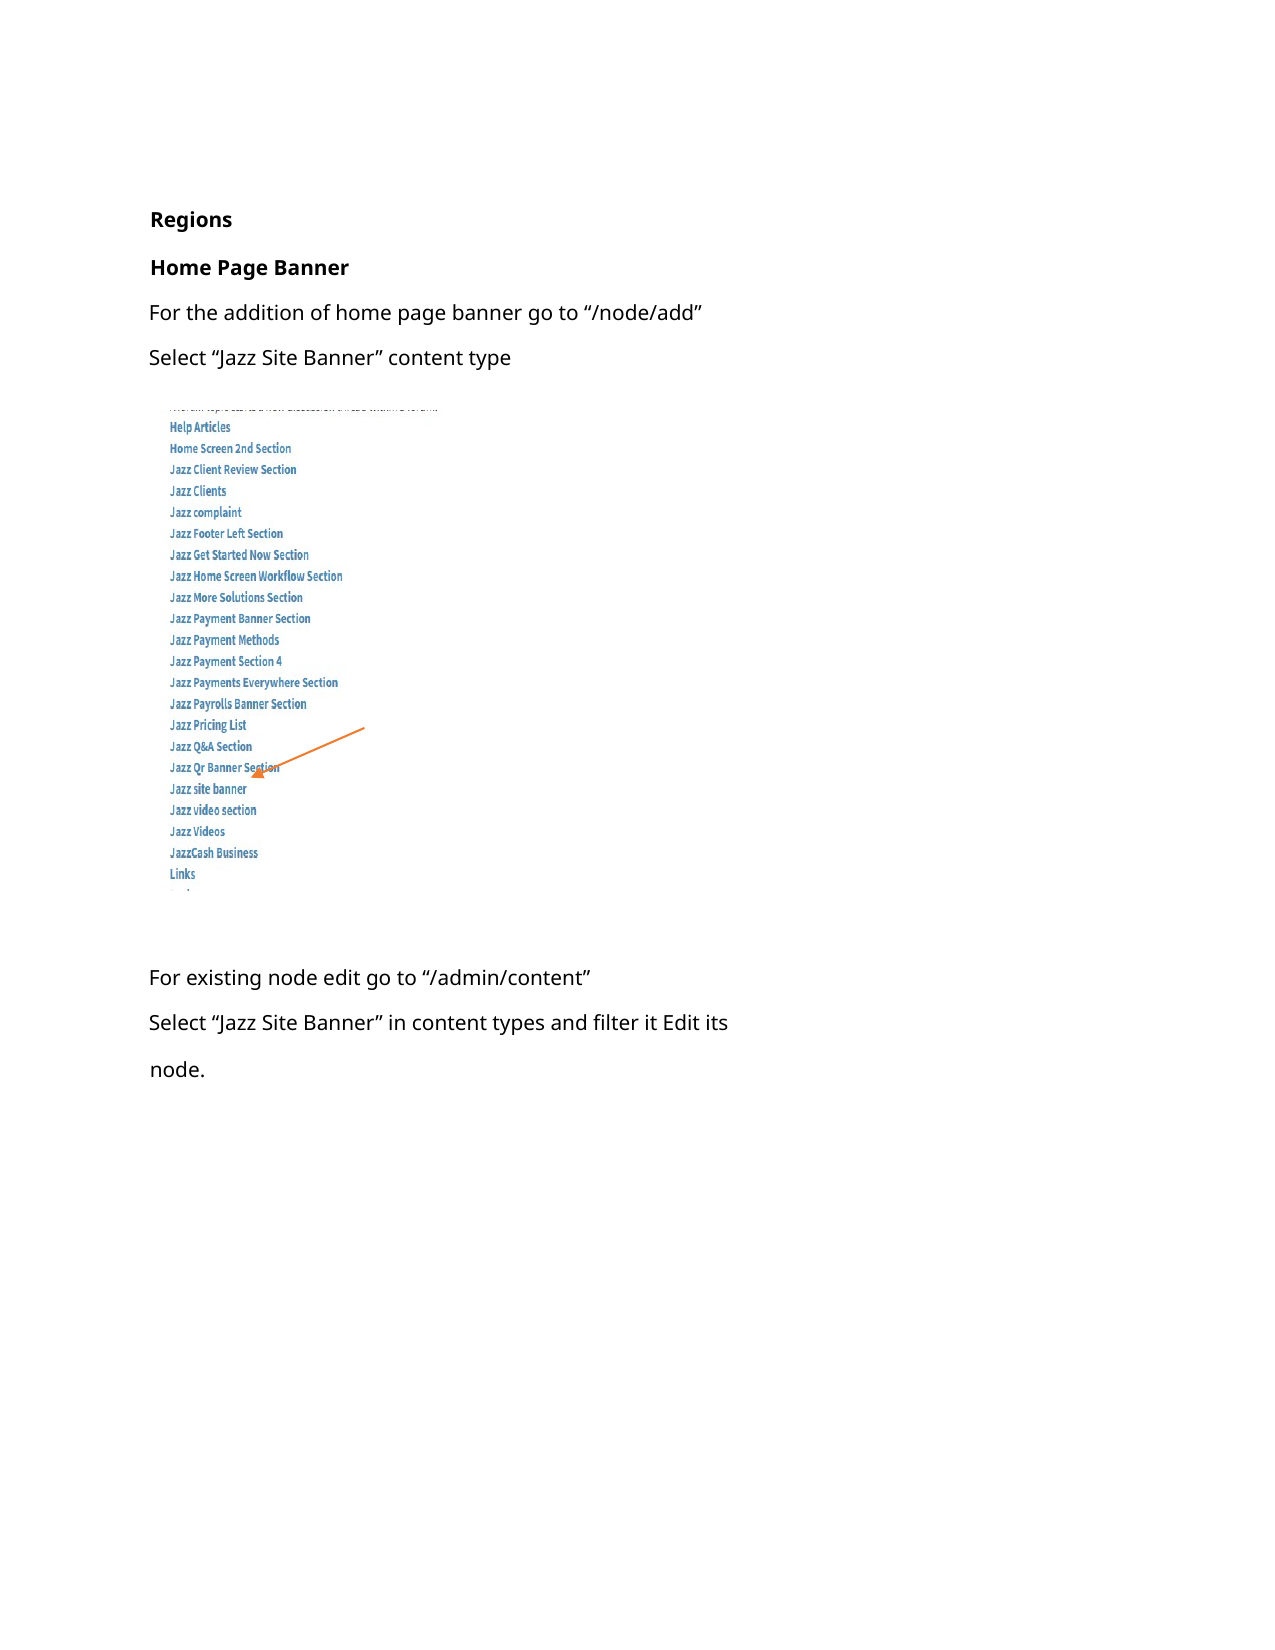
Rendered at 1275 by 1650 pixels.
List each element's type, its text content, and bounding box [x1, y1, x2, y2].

text Regions [150, 205, 1195, 234]
text Select “Jazz Site Banner” in content types and filter it Edit its node. [148, 1008, 761, 1084]
text For existing node edit go to “/admin/content” [148, 963, 1017, 992]
text Home Page Banner [150, 253, 1195, 281]
picture [150, 410, 852, 891]
text For the addition of home page banner go to “/node/add” [148, 298, 1017, 327]
text Select “Jazz Site Banner” content type [148, 343, 1017, 372]
